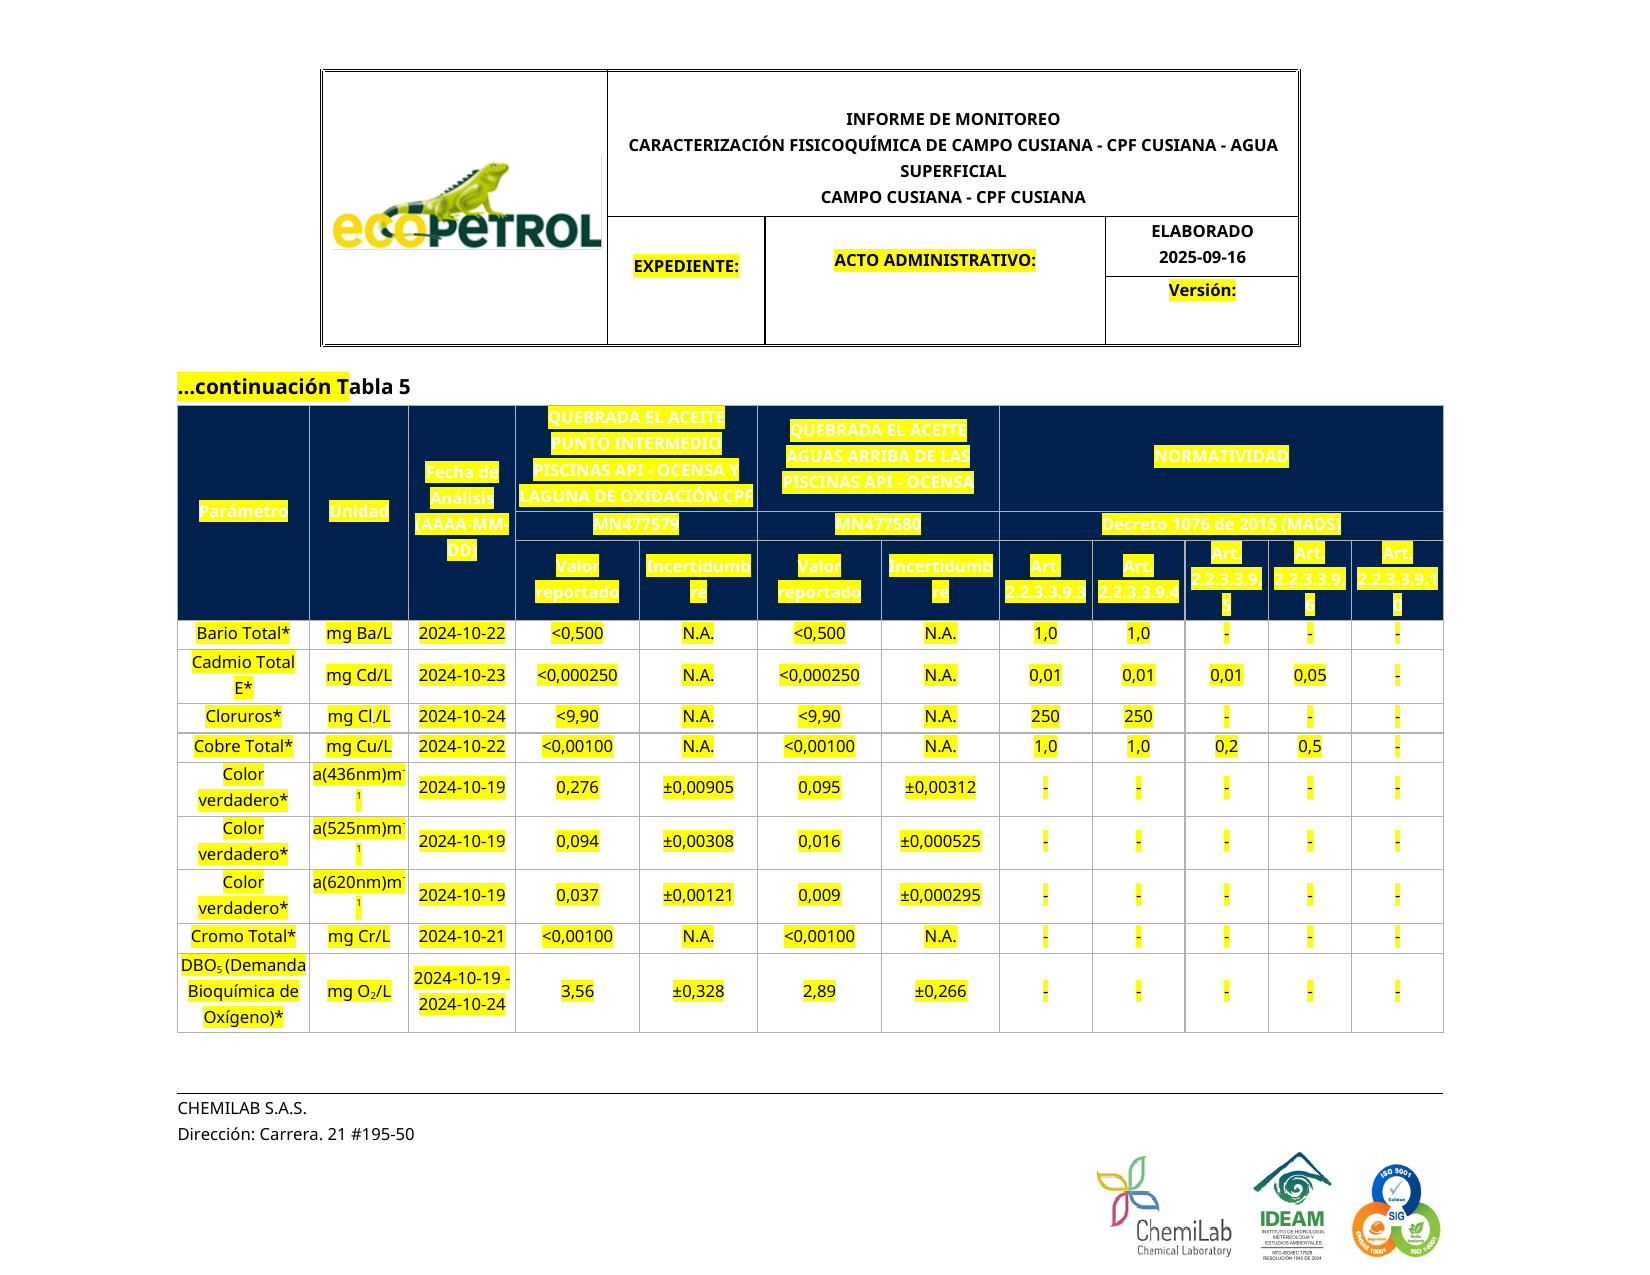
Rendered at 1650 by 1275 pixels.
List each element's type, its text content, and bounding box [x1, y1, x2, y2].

table_cell - [1186, 870, 1268, 923]
table_cell - [1186, 954, 1268, 1032]
table_cell 1,0 [1093, 734, 1184, 762]
table_cell 2024-10-19 - 2024-10-24 [409, 954, 515, 1032]
table_cell <9,90 [516, 704, 639, 732]
table_cell 0,01 [1186, 650, 1268, 703]
table_cell N.A. [640, 621, 757, 649]
table_cell <0,000250 [516, 650, 639, 703]
picture [1091, 1148, 1340, 1272]
table_cell 0,095 [758, 763, 881, 816]
table_cell N.A. [640, 650, 757, 703]
table_cell N.A. [882, 621, 999, 649]
table_cell 0,01 [1000, 650, 1092, 703]
table_cell 2024-10-19 [409, 763, 515, 816]
table_cell - [1269, 954, 1351, 1032]
table_cell Incertidumbre [882, 541, 999, 620]
table_cell N.A. [640, 924, 757, 952]
table_cell 0,016 [758, 817, 881, 869]
table_cell 250 [1093, 704, 1184, 732]
text …continuación Tabla 5 [349, 372, 1443, 401]
table_cell 2024-10-22 [409, 734, 515, 762]
table_cell - [1186, 621, 1268, 649]
table_cell 2024-10-24 [409, 704, 515, 732]
table_cell - [1000, 763, 1092, 816]
table_cell - [1000, 924, 1092, 952]
table_cell - [1269, 621, 1351, 649]
table_cell - [1269, 763, 1351, 816]
table_cell 2024-10-23 [409, 650, 515, 703]
table_cell <9,90 [758, 704, 881, 732]
table_cell mg Cl-/L [310, 704, 408, 732]
table_cell 2,89 [758, 954, 881, 1032]
table_cell - [1269, 704, 1351, 732]
table_cell <0,000250 [758, 650, 881, 703]
table_cell Art. 2.2.3.3.9.3 [1000, 541, 1092, 620]
table_cell mg Cu/L [310, 734, 408, 762]
table_cell - [1269, 817, 1351, 869]
table_cell 250 [1000, 704, 1092, 732]
table_cell 2024-10-22 [409, 621, 515, 649]
table_cell Cadmio Total E* [178, 650, 309, 703]
table_cell 2024-10-19 [409, 870, 515, 923]
table_header QUEBRADA EL ACEITE AGUAS ARRIBA DE LAS PISCINAS API - OCENSA [758, 406, 999, 511]
table_cell 0,5 [1269, 734, 1351, 762]
table_header Fecha de Análisis (AAAA-MM-DD) [409, 406, 515, 620]
table_cell a(436nm)m-1 [310, 763, 408, 816]
table_cell ±0,328 [640, 954, 757, 1032]
table_cell 1,0 [1000, 621, 1092, 649]
table_cell Art. 2.2.3.3.9.4 [1093, 541, 1184, 620]
table_header Unidad [310, 406, 408, 620]
table_cell <0,00100 [758, 924, 881, 952]
table_cell N.A. [882, 704, 999, 732]
table_cell - [1269, 870, 1351, 923]
table_cell N.A. [882, 734, 999, 762]
table_cell MN477579 [516, 512, 757, 540]
table_cell a(620nm)m-1 [310, 870, 408, 923]
table_cell ±0,266 [882, 954, 999, 1032]
table_cell N.A. [882, 650, 999, 703]
table_cell N.A. [882, 924, 999, 952]
table_cell mg Ba/L [310, 621, 408, 649]
table_cell 2024-10-21 [409, 924, 515, 952]
table_cell - [1186, 924, 1268, 952]
table_cell - [1352, 734, 1443, 762]
table_cell 3,56 [516, 954, 639, 1032]
table_cell - [1186, 704, 1268, 732]
table_cell <0,500 [758, 621, 881, 649]
table_cell - [1352, 954, 1443, 1032]
table_cell Art. 2.2.3.3.9.6 [1269, 541, 1351, 620]
table_cell - [1352, 650, 1443, 703]
table_cell <0,00100 [516, 734, 639, 762]
table_cell ±0,00905 [640, 763, 757, 816]
table_cell ±0,00312 [882, 763, 999, 816]
table_cell - [1093, 870, 1184, 923]
table_cell Decreto 1076 de 2015 (MADS) [1000, 512, 1443, 540]
table_cell Incertidumbre [640, 541, 757, 620]
table_cell 0,276 [516, 763, 639, 816]
table_cell - [1186, 763, 1268, 816]
table_cell - [1352, 817, 1443, 869]
table_cell - [1093, 763, 1184, 816]
table_cell Cloruros* [178, 704, 309, 732]
table_cell DBO5 (Demanda Bioquímica de Oxígeno)* [178, 954, 309, 1032]
table_cell <0,00100 [758, 734, 881, 762]
table_cell 1,0 [1000, 734, 1092, 762]
table_cell - [1000, 954, 1092, 1032]
table_cell 0,2 [1186, 734, 1268, 762]
table_cell - [1352, 763, 1443, 816]
table_cell - [1352, 621, 1443, 649]
table_cell Valor reportado [758, 541, 881, 620]
table_cell 0,037 [516, 870, 639, 923]
table_cell - [1352, 704, 1443, 732]
table_cell Valor reportado [516, 541, 639, 620]
table_cell ±0,00121 [640, 870, 757, 923]
table_cell Color verdadero* [178, 870, 309, 923]
table_cell Color verdadero* [178, 763, 309, 816]
table_cell <0,500 [516, 621, 639, 649]
table_cell - [1093, 954, 1184, 1032]
table_cell 0,01 [1093, 650, 1184, 703]
table_cell - [1186, 817, 1268, 869]
table_cell Color verdadero* [178, 817, 309, 869]
table_cell Cobre Total* [178, 734, 309, 762]
table_cell mg Cd/L [310, 650, 408, 703]
table_cell mg O2/L [310, 954, 408, 1032]
table_cell - [1000, 817, 1092, 869]
table_cell Art. 2.2.3.3.9.10 [1352, 541, 1443, 620]
table_cell - [1093, 817, 1184, 869]
table_cell MN477580 [758, 512, 999, 540]
table_cell Art. 2.2.3.3.9.5 [1186, 541, 1268, 620]
table_cell Cromo Total* [178, 924, 309, 952]
table_cell Bario Total* [178, 621, 309, 649]
table_cell mg Cr/L [310, 924, 408, 952]
table_cell N.A. [640, 704, 757, 732]
table_cell 0,009 [758, 870, 881, 923]
table_cell - [1269, 924, 1351, 952]
table_cell <0,00100 [516, 924, 639, 952]
table_cell 0,094 [516, 817, 639, 869]
picture [1348, 1159, 1444, 1261]
table_cell 0,05 [1269, 650, 1351, 703]
table_cell - [1000, 870, 1092, 923]
table_cell ±0,000295 [882, 870, 999, 923]
table_cell - [1352, 924, 1443, 952]
table_cell 2024-10-19 [409, 817, 515, 869]
table_cell ±0,00308 [640, 817, 757, 869]
table_cell a(525nm)m-1 [310, 817, 408, 869]
picture [332, 155, 604, 252]
table_cell N.A. [640, 734, 757, 762]
table_cell 1,0 [1093, 621, 1184, 649]
table_cell - [1093, 924, 1184, 952]
table_header Parámetro [178, 406, 309, 620]
table_header NORMATIVIDAD [1000, 406, 1443, 511]
table_header QUEBRADA EL ACEITE PUNTO INTERMEDIO PISCINAS API - OCENSA Y LAGUNA DE OXIDACIÓN CPF [516, 406, 757, 511]
table_cell - [1352, 870, 1443, 923]
table_cell ±0,000525 [882, 817, 999, 869]
